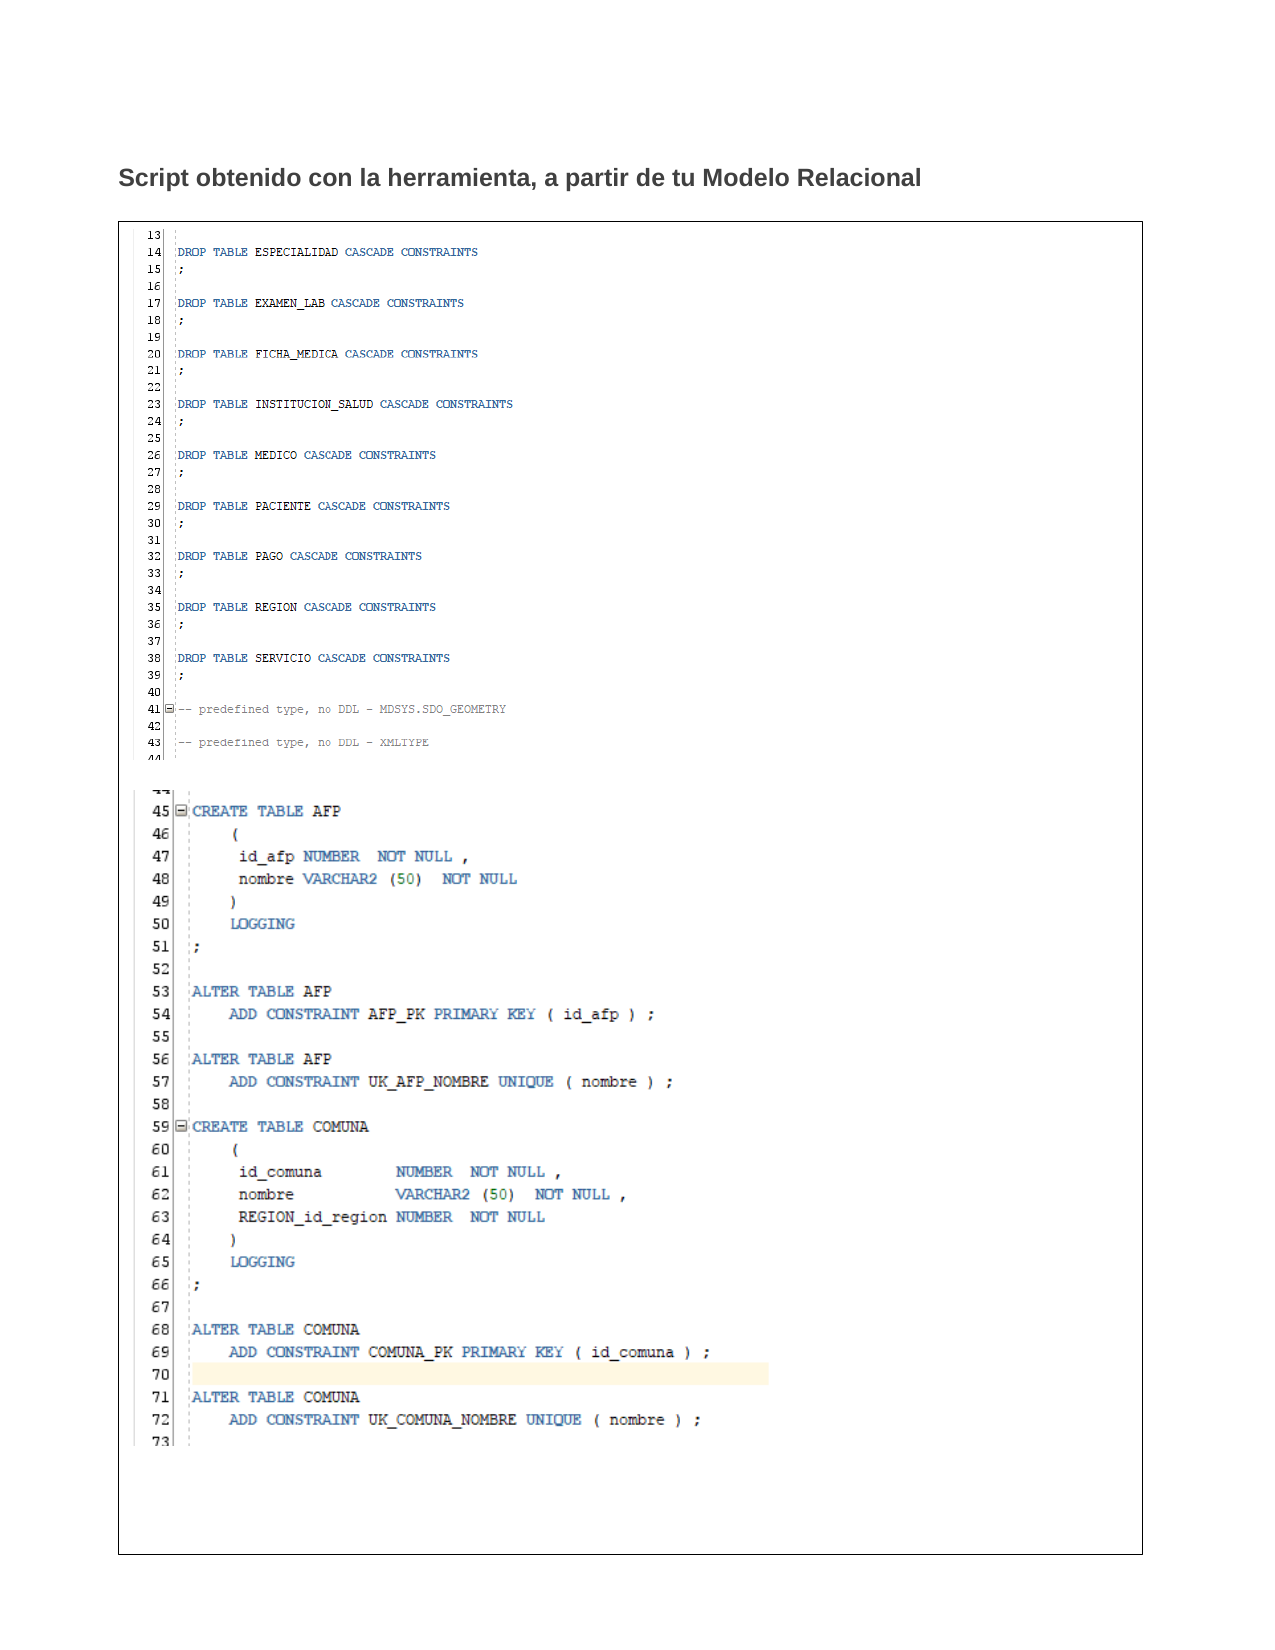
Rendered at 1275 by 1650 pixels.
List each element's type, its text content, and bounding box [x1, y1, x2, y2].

picture [133, 790, 769, 1446]
picture [133, 229, 639, 760]
text Script obtenido con la herramienta, a partir de tu Modelo Relacional [118, 162, 1152, 191]
